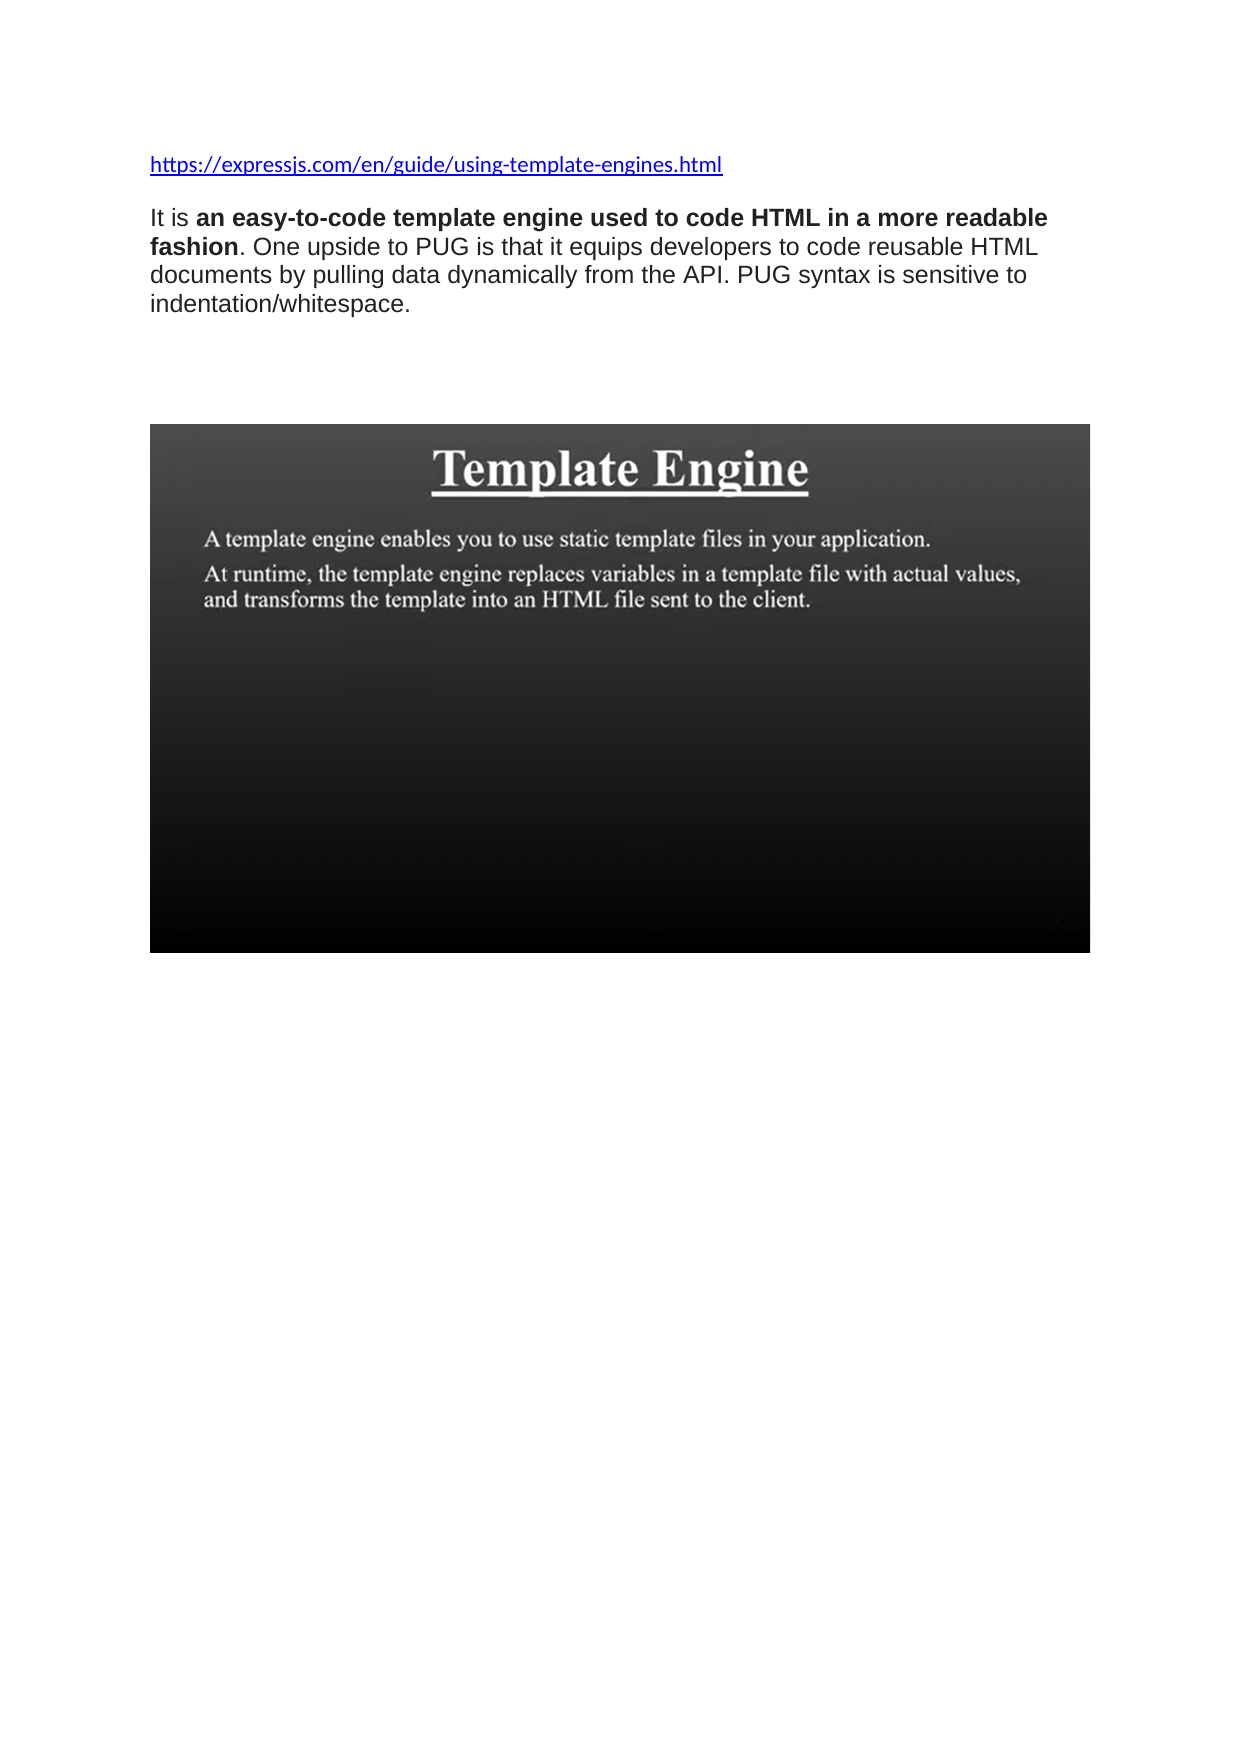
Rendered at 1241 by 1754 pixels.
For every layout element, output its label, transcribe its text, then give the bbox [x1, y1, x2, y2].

picture [150, 424, 1091, 953]
text It is an easy-to-code template engine used to code HTML in a more readable fashion. One upside to PUG is that it equips developers to code reusable HTML documents by pulling data dynamically from the API. PUG syntax is sensitive to indentation/whitespace. [150, 203, 1090, 318]
text https://expressjs.com/en/guide/using-template-engines.html [150, 150, 1090, 178]
